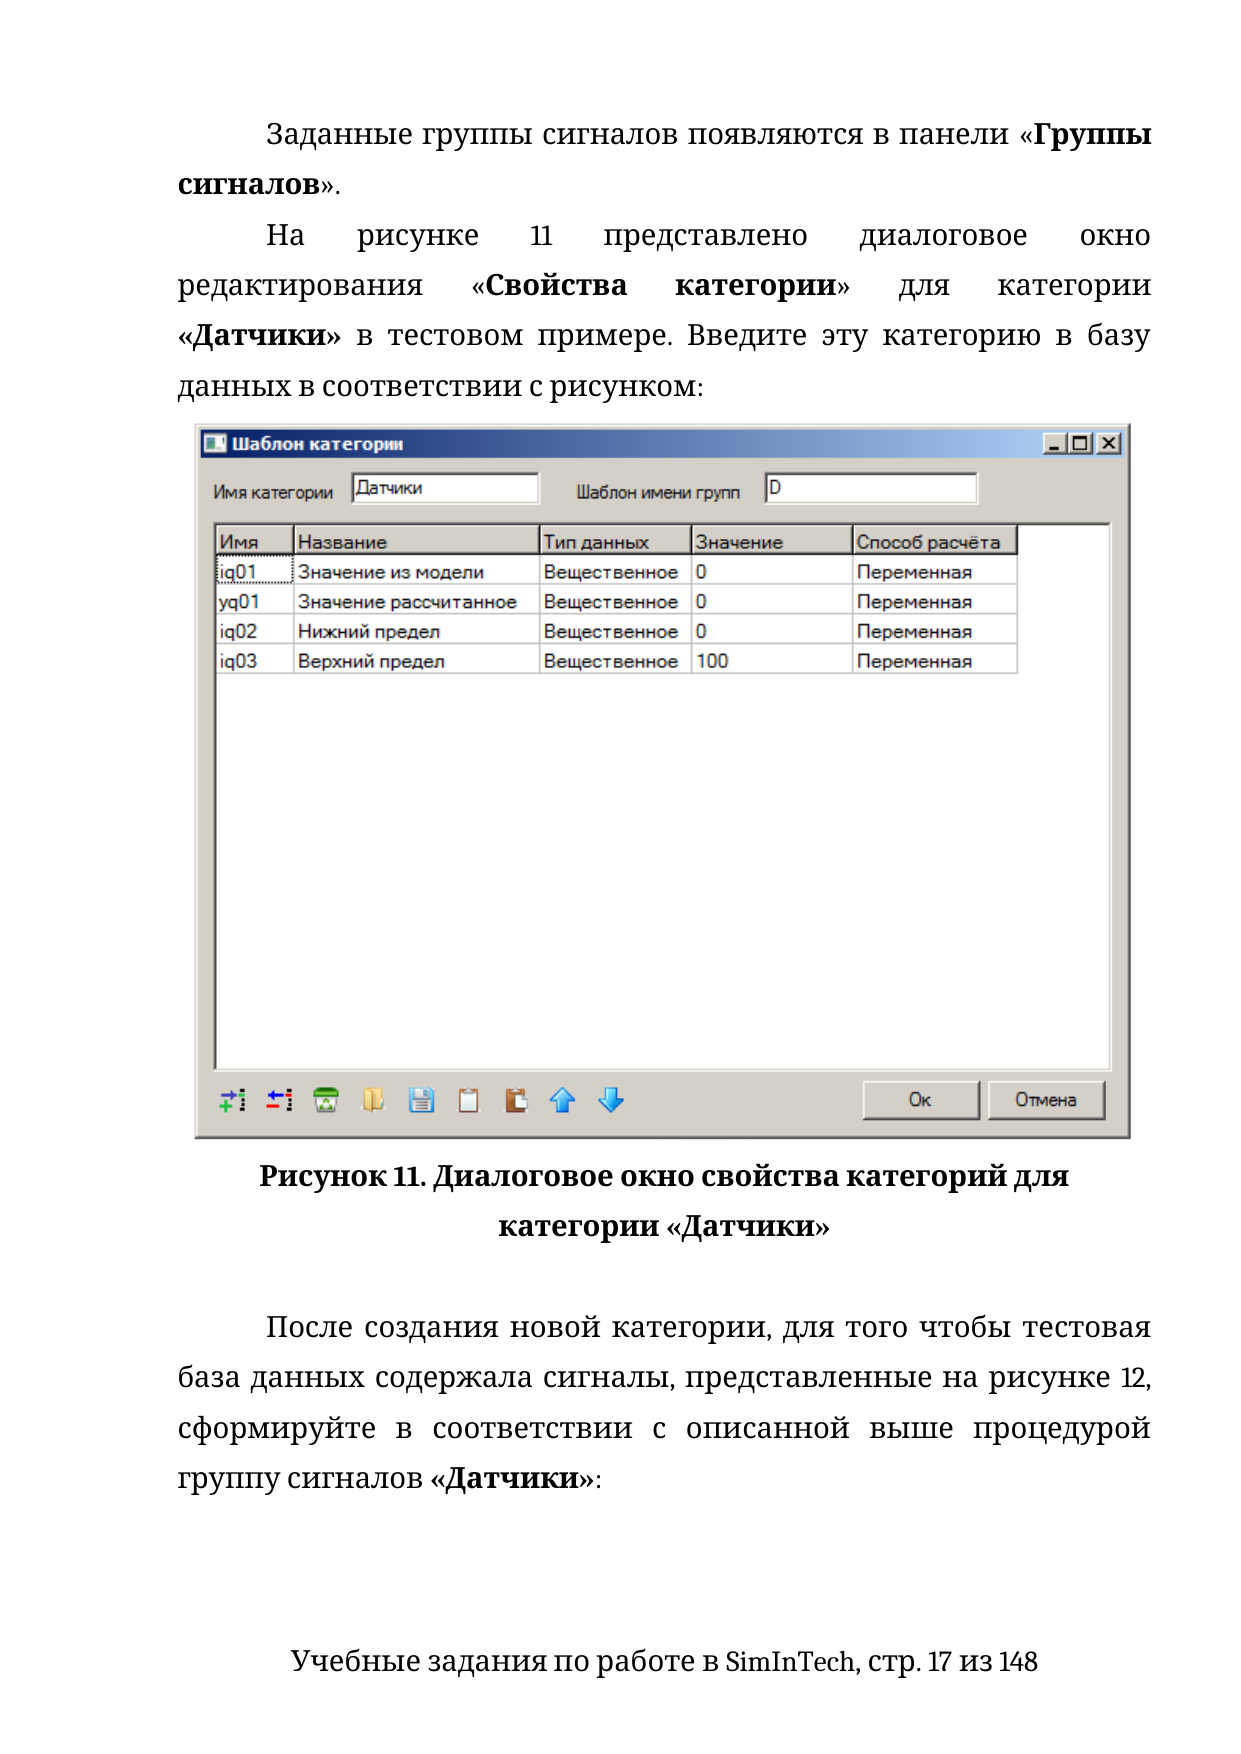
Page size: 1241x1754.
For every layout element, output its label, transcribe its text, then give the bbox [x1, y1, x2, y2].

text Заданные группы сигналов появляются в панели «Группы сигналов». [177, 118, 1152, 202]
picture [187, 420, 1142, 1144]
text На рисунке 11 представлено диалоговое окно редактирования «Свойства категории» для категории «Датчики» в тестовом примере. Введите эту категорию в базу данных в соответствии с рисунком: [177, 219, 1152, 403]
text После создания новой категории, для того чтобы тестовая база данных содержала сигналы, представленные на рисунке 12, сформируйте в соответствии с описанной выше процедурой группу сигналов «Датчики»: [177, 1311, 1152, 1496]
